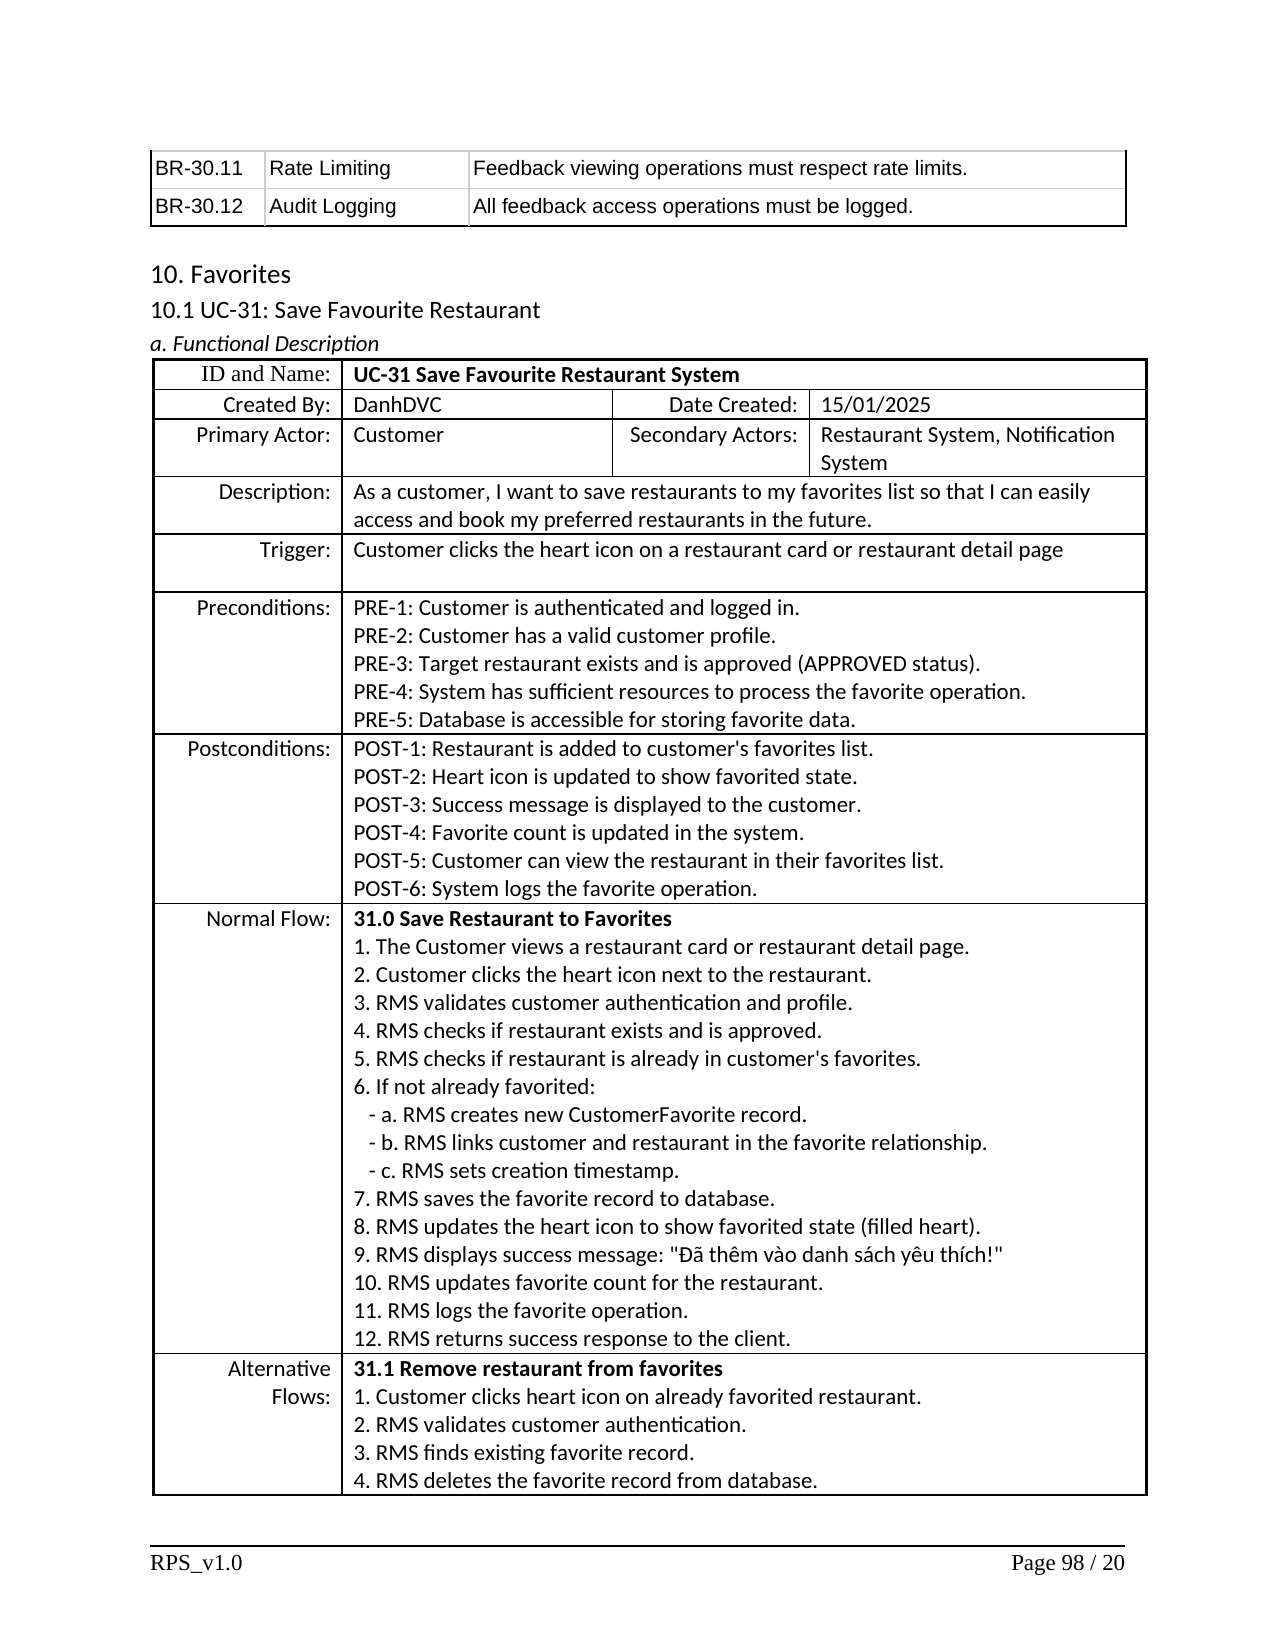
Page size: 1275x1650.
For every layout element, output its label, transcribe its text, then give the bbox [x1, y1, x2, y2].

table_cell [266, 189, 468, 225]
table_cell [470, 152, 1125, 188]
subtitle 10.1 UC-31: Save Favourite Restaurant [150, 295, 1125, 325]
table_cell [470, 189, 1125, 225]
subtitle a. Functional Description [150, 329, 1125, 357]
subtitle 10. Favorites [150, 257, 1125, 291]
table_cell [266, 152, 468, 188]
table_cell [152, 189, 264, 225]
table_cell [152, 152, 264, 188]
